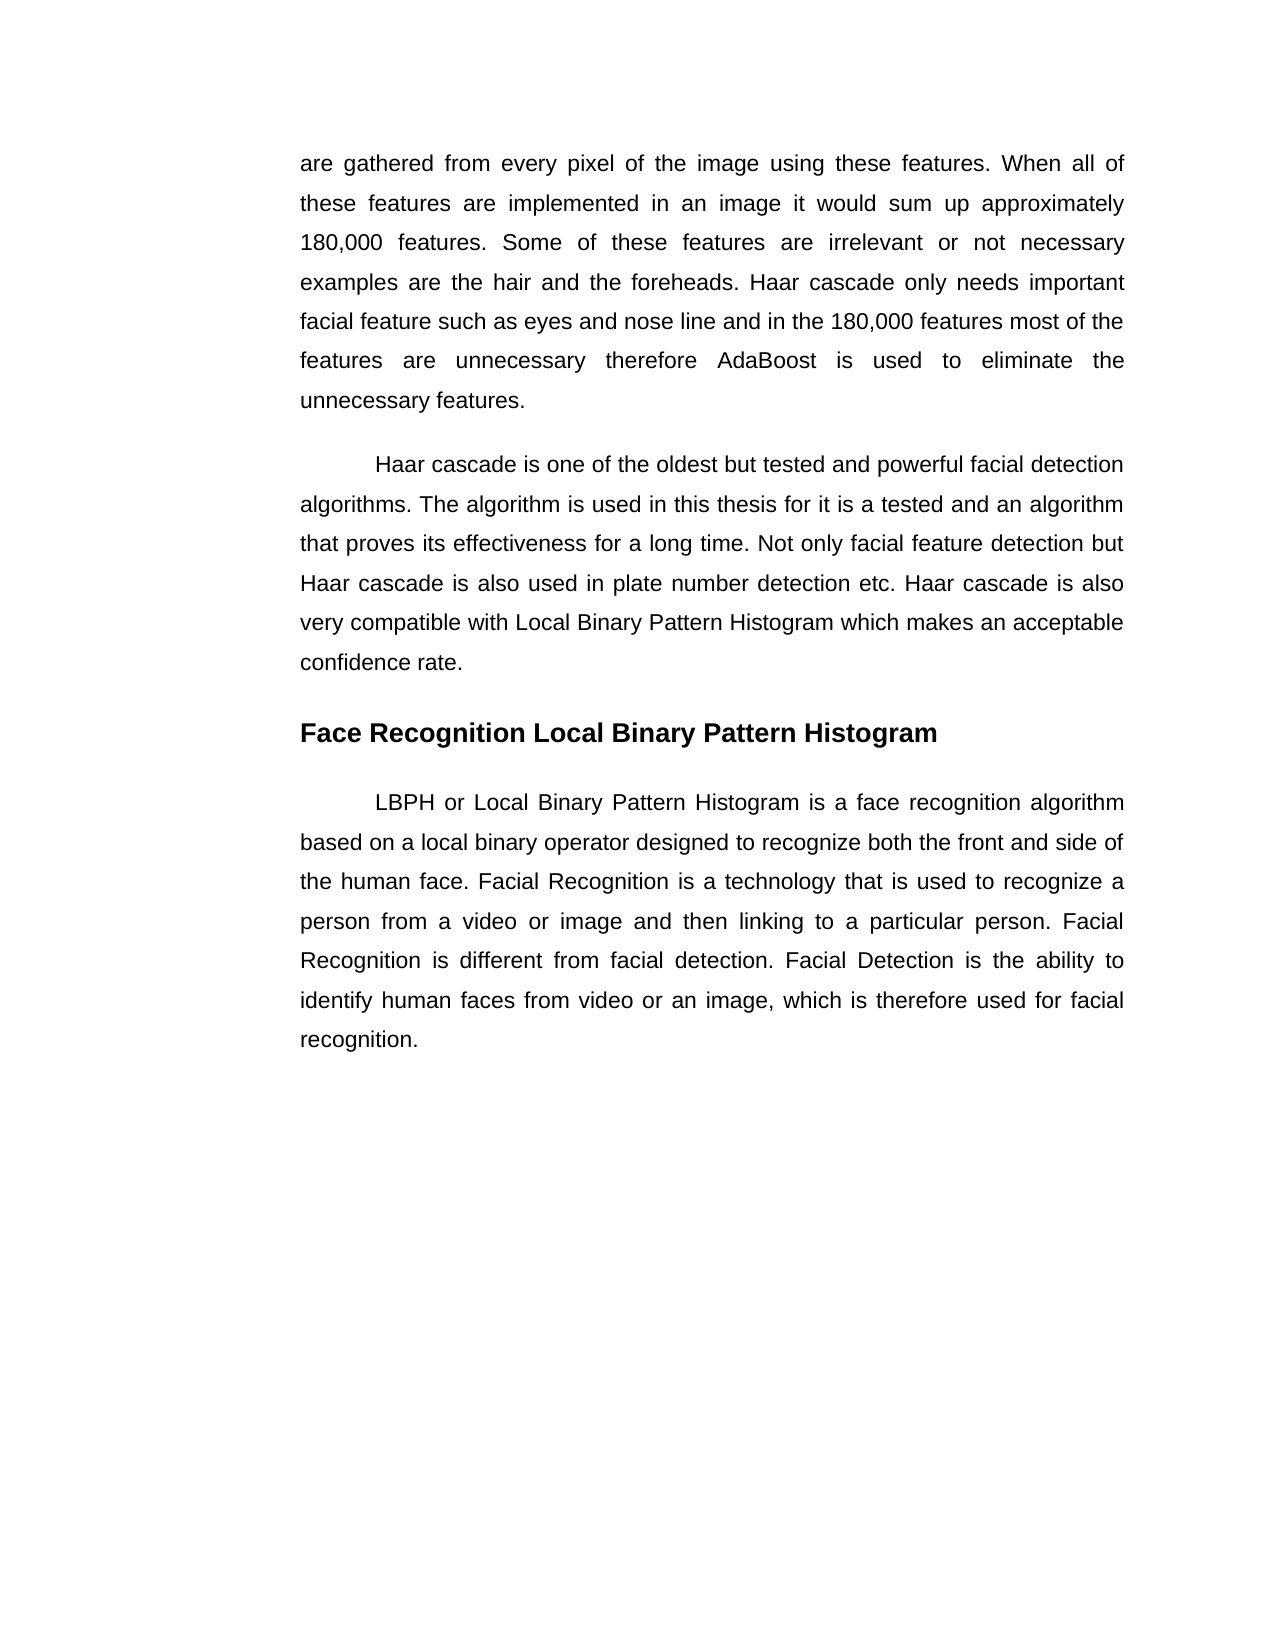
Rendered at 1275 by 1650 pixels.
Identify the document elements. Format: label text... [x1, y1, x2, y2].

text LBPH or Local Binary Pattern Histogram is a face recognition algorithm based on a local binary operator designed to recognize both the front and side of the human face. Facial Recognition is a technology that is used to recognize a person from a video or image and then linking to a particular person. Facial Recognition is different from facial detection. Facial Detection is the ability to identify human faces from video or an image, which is therefore used for facial recognition. [300, 789, 1125, 1052]
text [300, 150, 1125, 413]
subtitle Face Recognition Local Binary Pattern Histogram [225, 717, 1125, 749]
text Haar cascade is one of the oldest but tested and powerful facial detection algorithms. The algorithm is used in this thesis for it is a tested and an algorithm that proves its effectiveness for a long time. Not only facial feature detection but Haar cascade is also used in plate number detection etc. Haar cascade is also very compatible with Local Binary Pattern Histogram which makes an acceptable confidence rate. [300, 451, 1125, 675]
